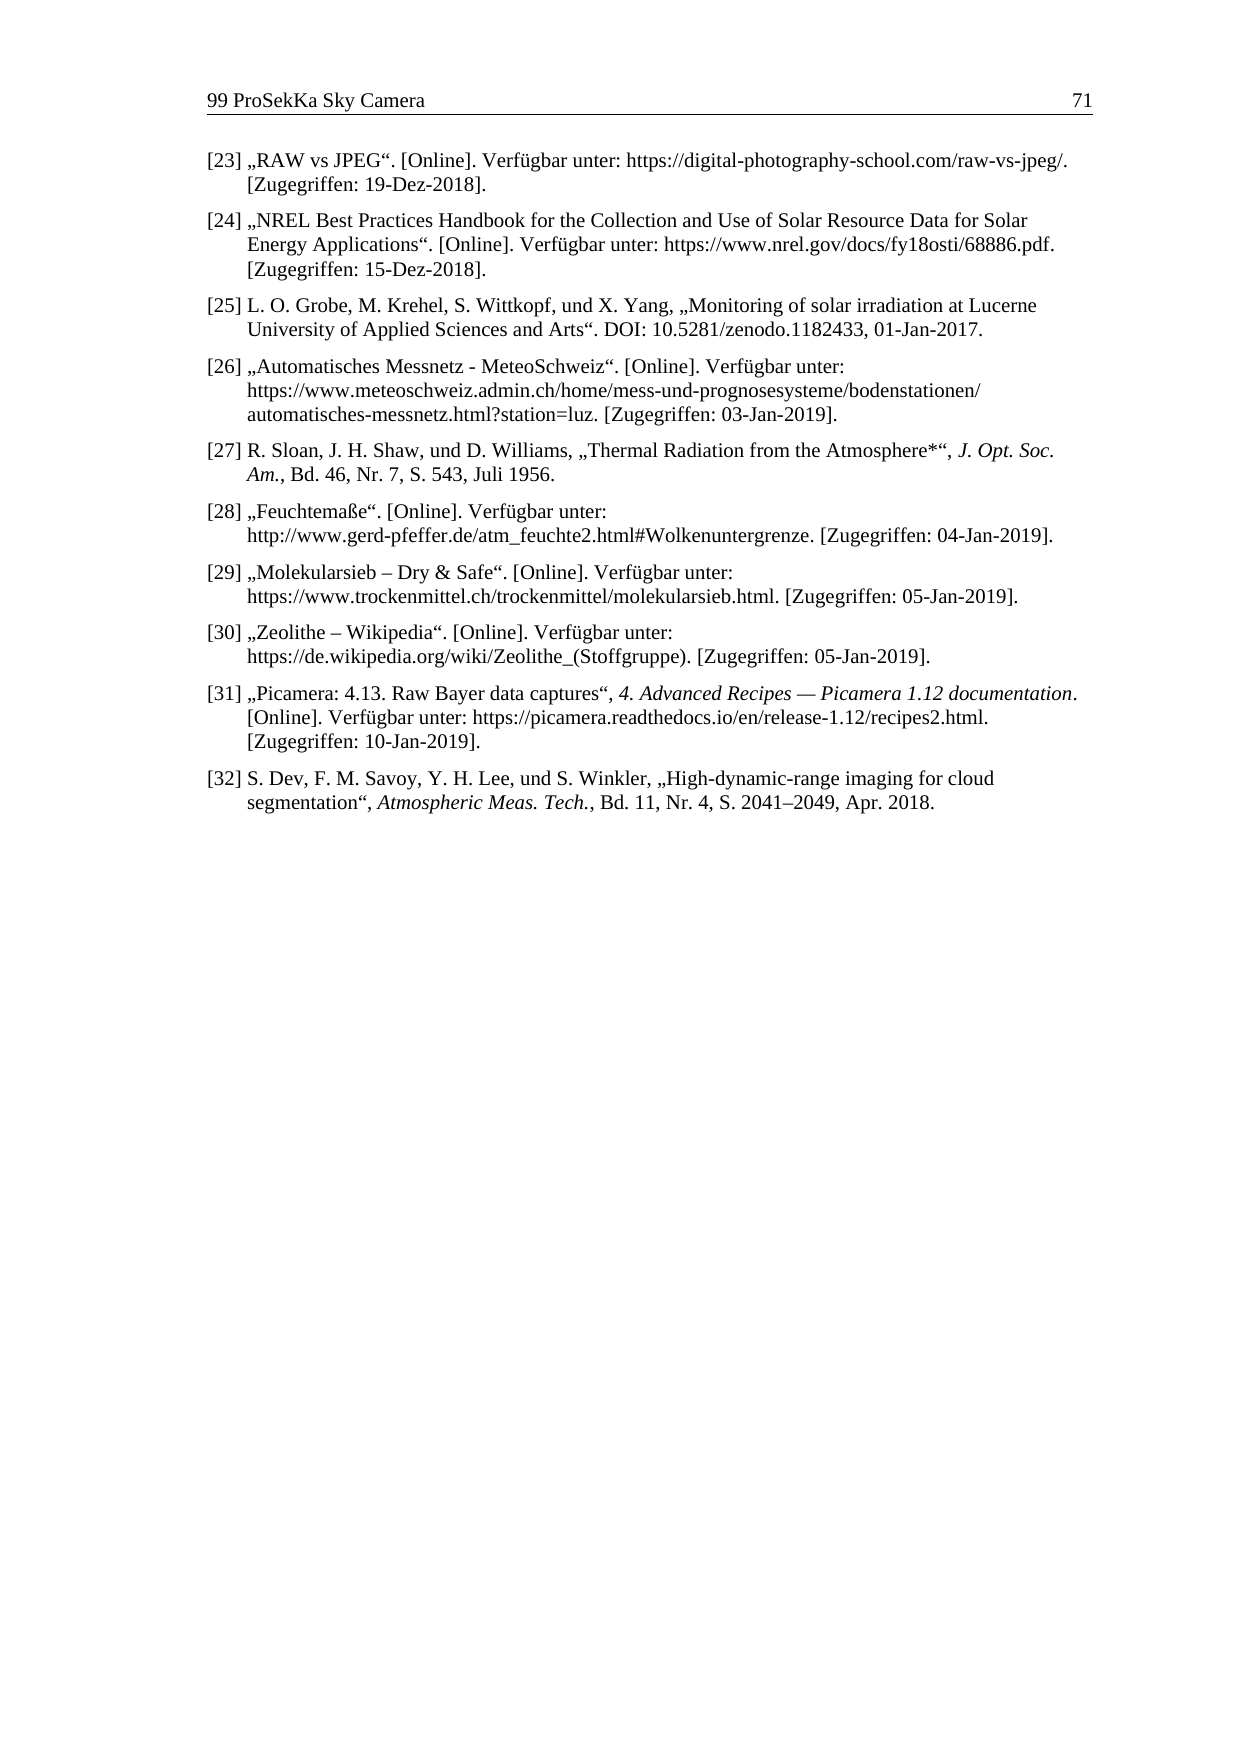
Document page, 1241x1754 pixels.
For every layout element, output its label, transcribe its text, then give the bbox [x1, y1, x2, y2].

text [24] „NREL Best Practices Handbook for the Collection and Use of Solar Resource Data for Solar Energy Applications“. [Online]. Verfügbar unter: https://www.nrel.gov/docs/fy18osti/68886.pdf. [Zugegriffen: 15-Dez-2018]. [207, 208, 1093, 281]
text [29] „Molekularsieb – Dry & Safe“. [Online]. Verfügbar unter: https://www.trockenmittel.ch/trockenmittel/molekularsieb.html. [Zugegriffen: 05-Jan-2019]. [207, 559, 1093, 608]
text [31] „Picamera: 4.13. Raw Bayer data captures“, 4. Advanced Recipes — Picamera 1.12 documentation. [Online]. Verfügbar unter: https://picamera.readthedocs.io/en/release-1.12/recipes2.html. [Zugegriffen: 10-Jan-2019]. [207, 681, 1093, 753]
text [30] „Zeolithe – Wikipedia“. [Online]. Verfügbar unter: https://de.wikipedia.org/wiki/Zeolithe_(Stoffgruppe). [Zugegriffen: 05-Jan-2019]. [207, 620, 1093, 668]
text [25] L. O. Grobe, M. Krehel, S. Wittkopf, und X. Yang, „Monitoring of solar irradiation at Lucerne University of Applied Sciences and Arts“. DOI: 10.5281/zenodo.1182433, 01-Jan-2017. [207, 293, 1093, 341]
text [28] „Feuchtemaße“. [Online]. Verfügbar unter: http://www.gerd-pfeffer.de/atm_feuchte2.html#Wolkenuntergrenze. [Zugegriffen: 04-Jan-2019]. [207, 499, 1093, 547]
text [32] S. Dev, F. M. Savoy, Y. H. Lee, und S. Winkler, „High-dynamic-range imaging for cloud segmentation“, Atmospheric Meas. Tech., Bd. 11, Nr. 4, S. 2041–2049, Apr. 2018. [207, 766, 1093, 814]
text [23] „RAW vs JPEG“. [Online]. Verfügbar unter: https://digital-photography-school.com/raw-vs-jpeg/. [Zugegriffen: 19-Dez-2018]. [207, 148, 1093, 196]
text [27] R. Sloan, J. H. Shaw, und D. Williams, „Thermal Radiation from the Atmosphere*“, J. Opt. Soc. Am., Bd. 46, Nr. 7, S. 543, Juli 1956. [207, 438, 1093, 486]
text [26] „Automatisches Messnetz - MeteoSchweiz“. [Online]. Verfügbar unter: https://www.meteoschweiz.admin.ch/home/mess-und-prognosesysteme/bodenstationen/automatisches-messnetz.html?station=luz. [Zugegriffen: 03-Jan-2019]. [207, 354, 1093, 426]
